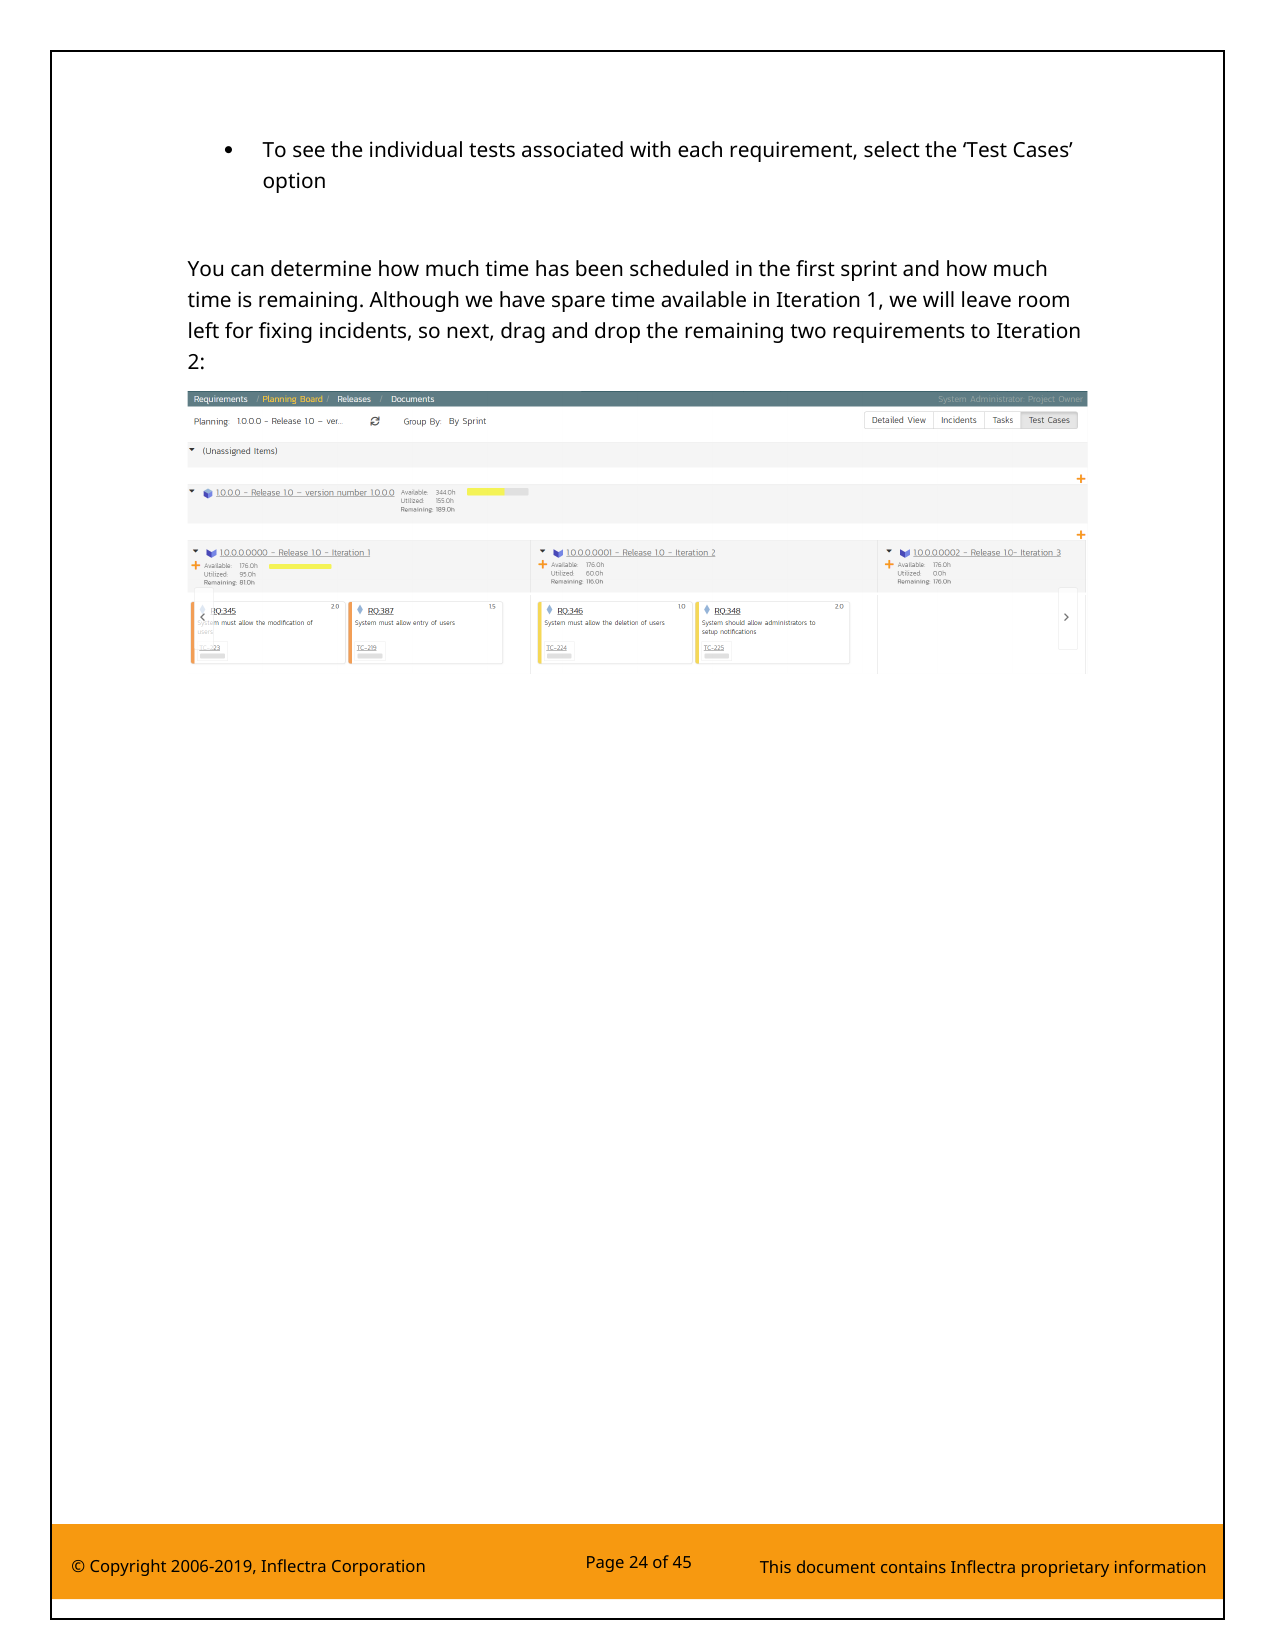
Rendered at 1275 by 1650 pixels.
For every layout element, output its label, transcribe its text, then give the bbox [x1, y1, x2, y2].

text You can determine how much time has been scheduled in the first sprint and how much time is remaining. Although we have spare time available in Iteration 1, we will leave room left for fixing incidents, so next, drag and drop the remaining two requirements to Iteration 2: [187, 254, 1087, 376]
picture [187, 391, 1088, 674]
list To see the individual tests associated with each requirement, select the ‘Test Cases’ option [225, 135, 1087, 195]
